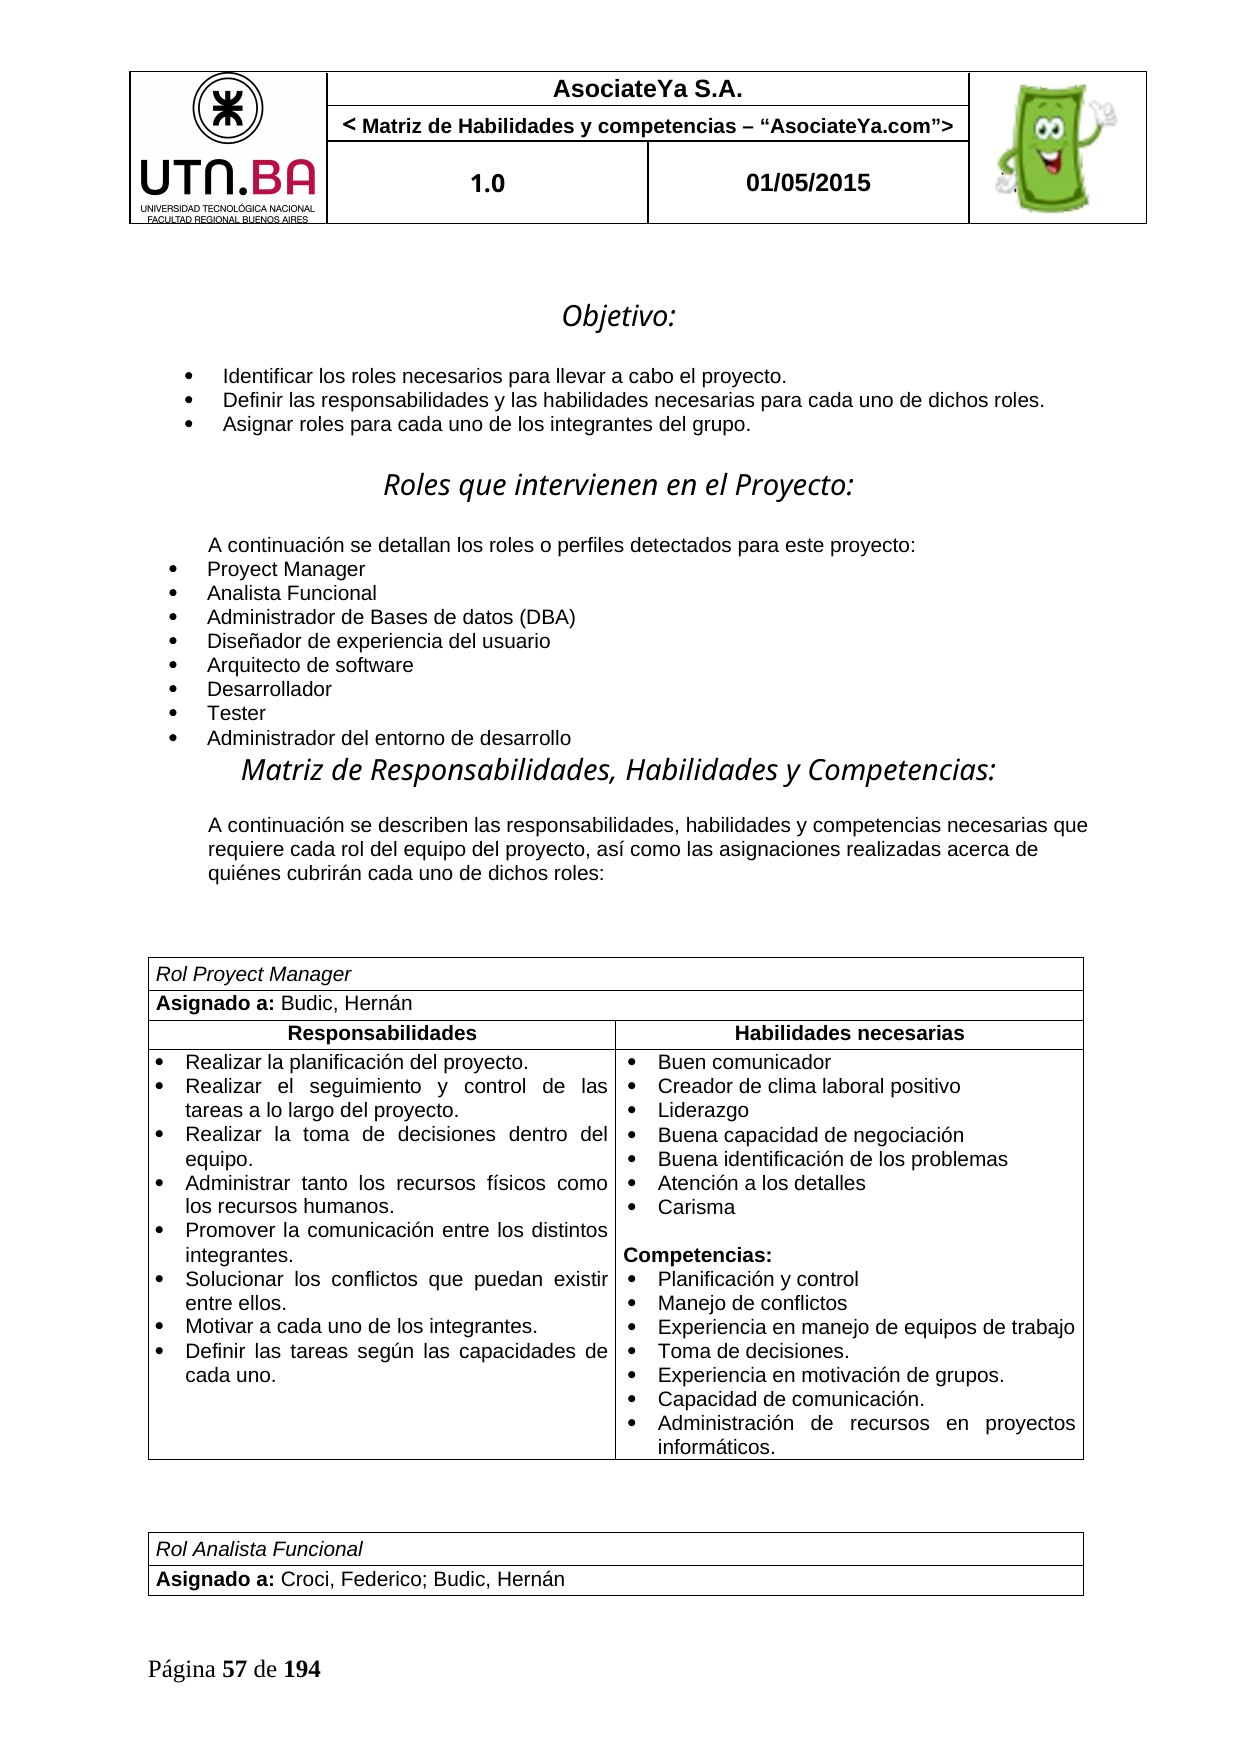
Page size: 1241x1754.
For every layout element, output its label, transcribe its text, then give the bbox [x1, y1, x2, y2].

list Arquitecto de software [169, 653, 1092, 677]
table_header Rol Analista Funcional [149, 1533, 1083, 1565]
table_header Rol Proyect Manager [149, 958, 1083, 990]
list Tester [169, 701, 1092, 725]
picture [141, 72, 315, 223]
title Matriz de Responsabilidades, Habilidades y Competencias: [148, 749, 1092, 789]
picture [983, 77, 1125, 218]
title Objetivo: [148, 295, 1092, 335]
table_cell Buen comunicador Creador de clima laboral positivo Liderazgo Buena capacidad de negociación Buena identificación de los problemas Atención a los detalles Carisma Competencias: Planificación y control Manejo de conflictos Experiencia en manejo de equipos de trabajo Toma de decisiones. Experiencia en motivación de grupos. Capacidad de comunicación. Administración de recursos en proyectos informáticos. [616, 1050, 1083, 1459]
list Definir las responsabilidades y las habilidades necesarias para cada uno de dichos roles. [185, 388, 1092, 412]
list Analista Funcional [169, 581, 1092, 605]
table_cell Asignado a: Budic, Hernán [149, 991, 1083, 1020]
title Roles que intervienen en el Proyecto: [148, 464, 1092, 504]
table_cell Realizar la planificación del proyecto. Realizar el seguimiento y control de las tareas a lo largo del proyecto. Realizar la toma de decisiones dentro del equipo. Administrar tanto los recursos físicos como los recursos humanos. Promover la comunicación entre los distintos integrantes. Solucionar los conflictos que puedan existir entre ellos. Motivar a cada uno de los integrantes. Definir las tareas según las capacidades de cada uno. [149, 1050, 615, 1459]
table_cell Asignado a: Croci, Federico; Budic, Hernán [149, 1566, 1083, 1595]
list Proyect Manager [169, 557, 1092, 581]
list Desarrollador [169, 677, 1092, 701]
text A continuación se describen las responsabilidades, habilidades y competencias necesarias que requiere cada rol del equipo del proyecto, así como las asignaciones realizadas acerca de quiénes cubrirán cada uno de dichos roles: [208, 813, 1092, 885]
list Administrador de Bases de datos (DBA) [169, 605, 1092, 629]
table_cell Habilidades necesarias [616, 1021, 1083, 1049]
list Asignar roles para cada uno de los integrantes del grupo. [185, 412, 1092, 436]
list Identificar los roles necesarios para llevar a cabo el proyecto. [185, 363, 1092, 388]
text A continuación se detallan los roles o perfiles detectados para este proyecto: [208, 533, 1092, 557]
table_cell Responsabilidades [149, 1021, 615, 1049]
list Administrador del entorno de desarrollo [169, 725, 1092, 749]
list Diseñador de experiencia del usuario [169, 629, 1092, 653]
